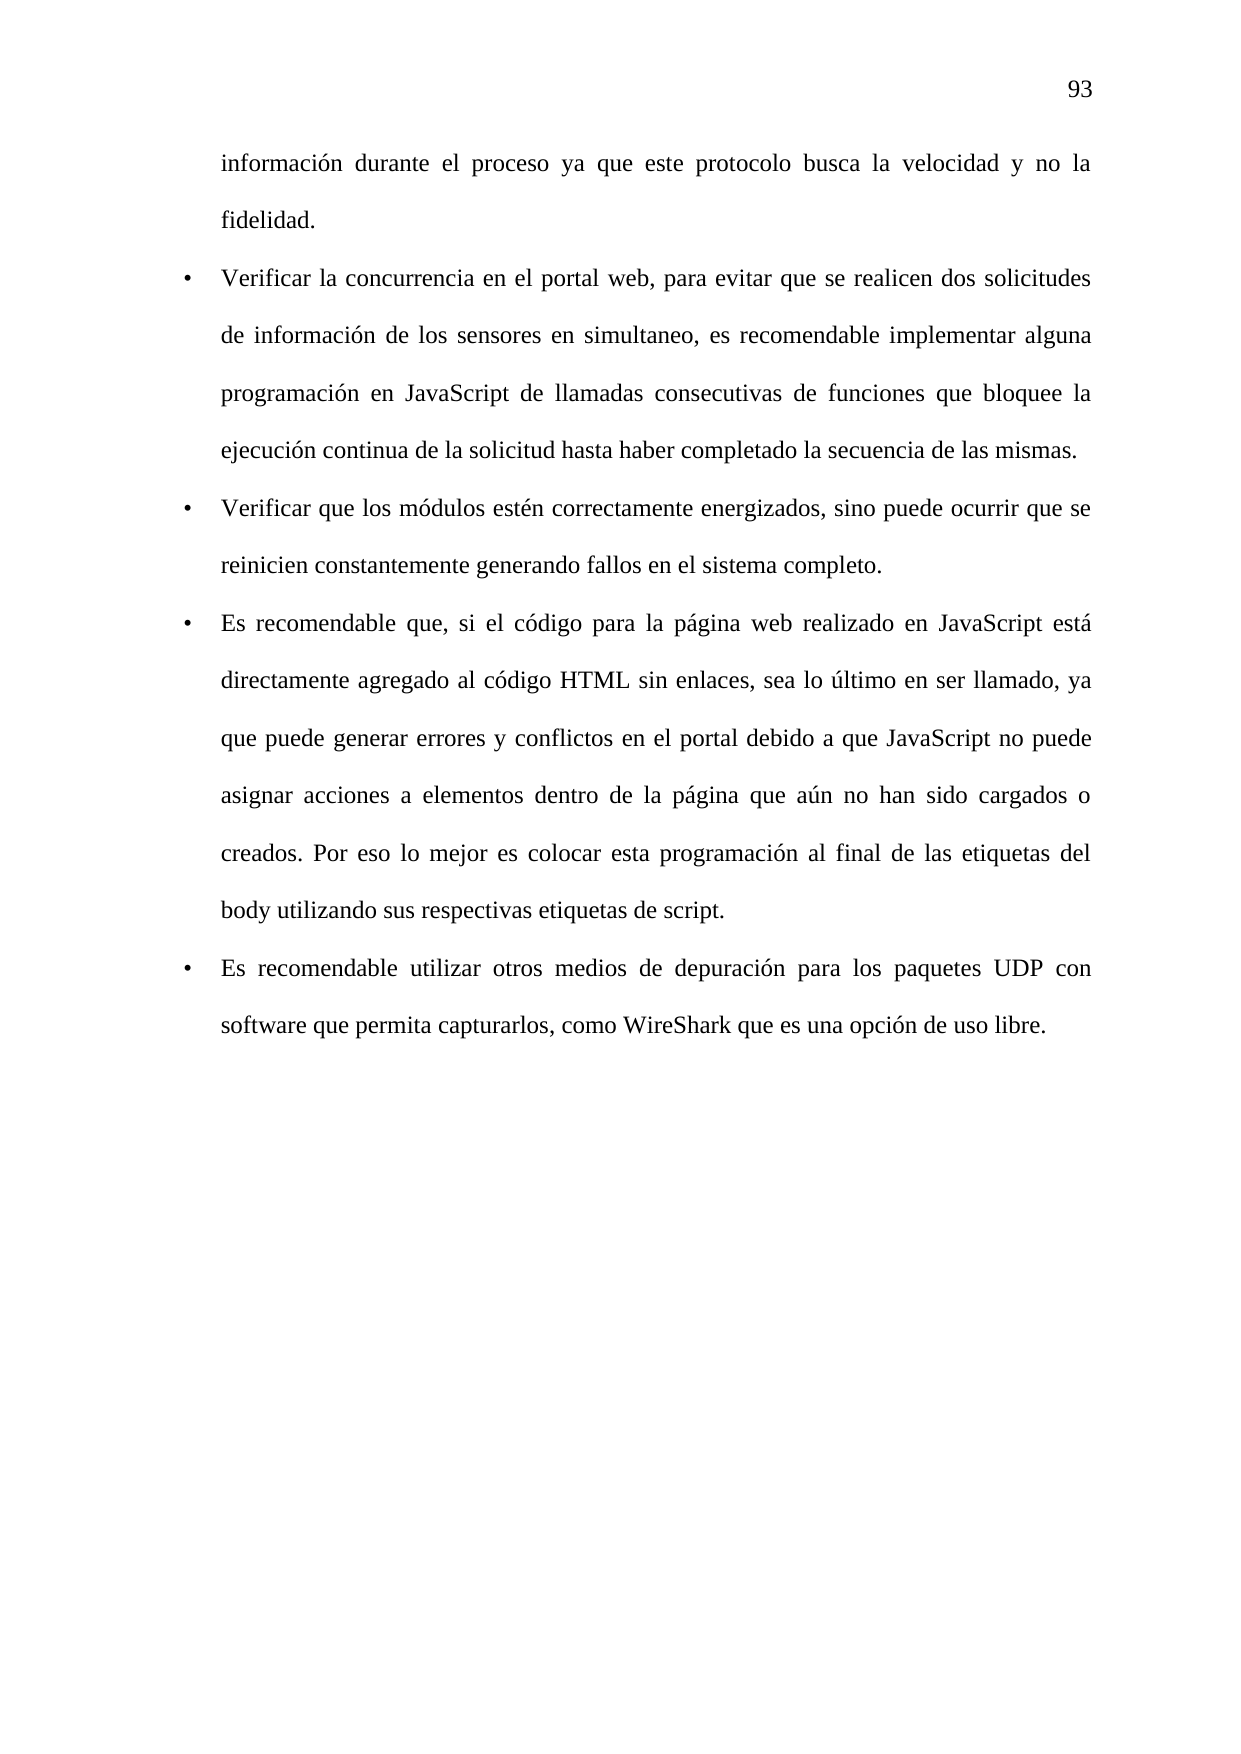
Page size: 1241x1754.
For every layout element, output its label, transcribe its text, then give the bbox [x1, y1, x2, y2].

list Verificar que los módulos estén correctamente energizados, sino puede ocurrir que se reinicien constantemente generando fallos en el sistema completo. [183, 493, 1092, 579]
list Es recomendable utilizar otros medios de depuración para los paquetes UDP con software que permita capturarlos, como WireShark que es una opción de uso libre. [183, 953, 1092, 1039]
list Es recomendable que, si el código para la página web realizado en JavaScript está directamente agregado al código HTML sin enlaces, sea lo último en ser llamado, ya que puede generar errores y conflictos en el portal debido a que JavaScript no puede asignar acciones a elementos dentro de la página que aún no han sido cargados o creados. Por eso lo mejor es colocar esta programación al final de las etiquetas del body utilizando sus respectivas etiquetas de script. [183, 608, 1092, 924]
list Verificar la concurrencia en el portal web, para evitar que se realicen dos solicitudes de información de los sensores en simultaneo, es recomendable implementar alguna programación en JavaScript de llamadas consecutivas de funciones que bloquee la ejecución continua de la solicitud hasta haber completado la secuencia de las mismas. [183, 263, 1092, 464]
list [183, 148, 1092, 234]
